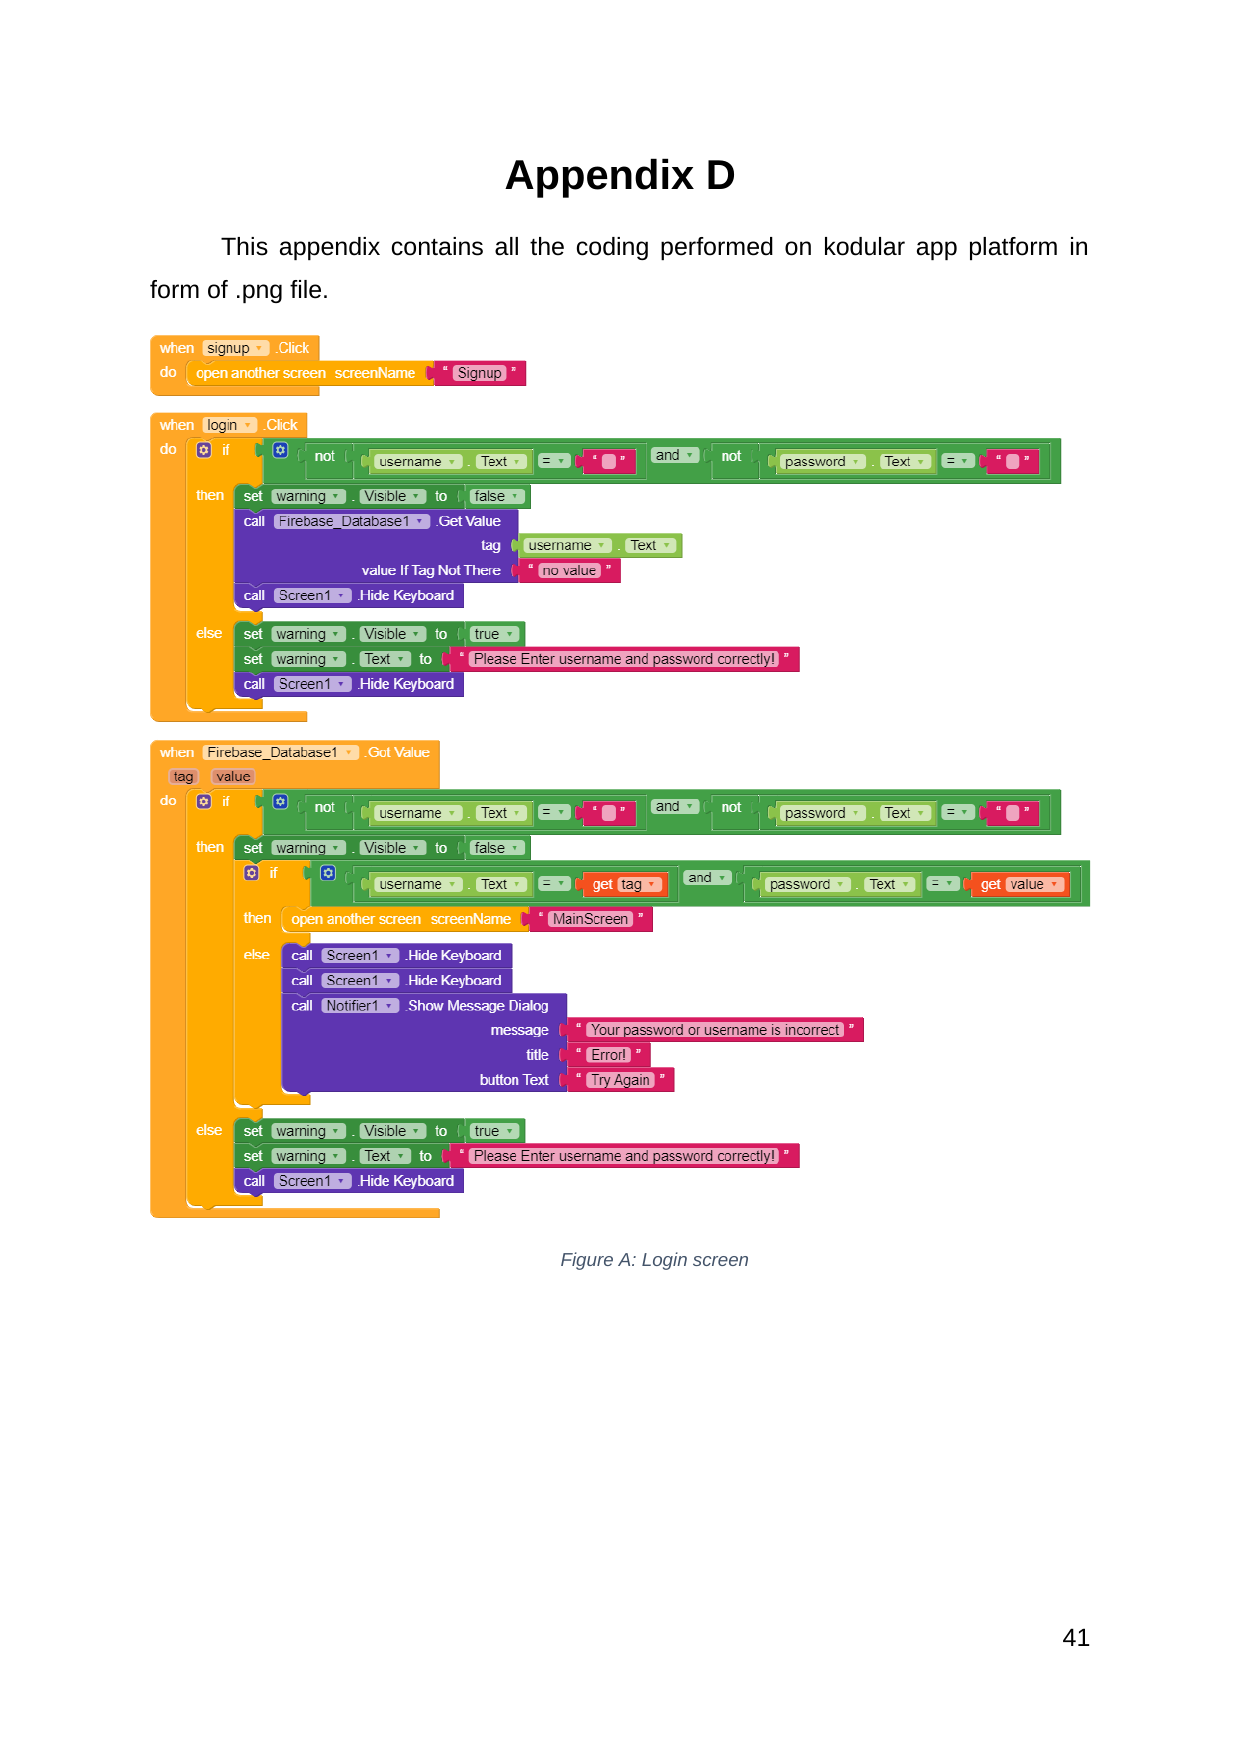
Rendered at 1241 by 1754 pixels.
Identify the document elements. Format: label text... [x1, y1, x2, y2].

text This appendix contains all the coding performed on kodular app platform in form of .png file. [150, 232, 1090, 304]
text Figure A: Login screen [150, 1249, 1090, 1270]
picture [150, 335, 1091, 1218]
text Appendix D [150, 150, 1090, 198]
